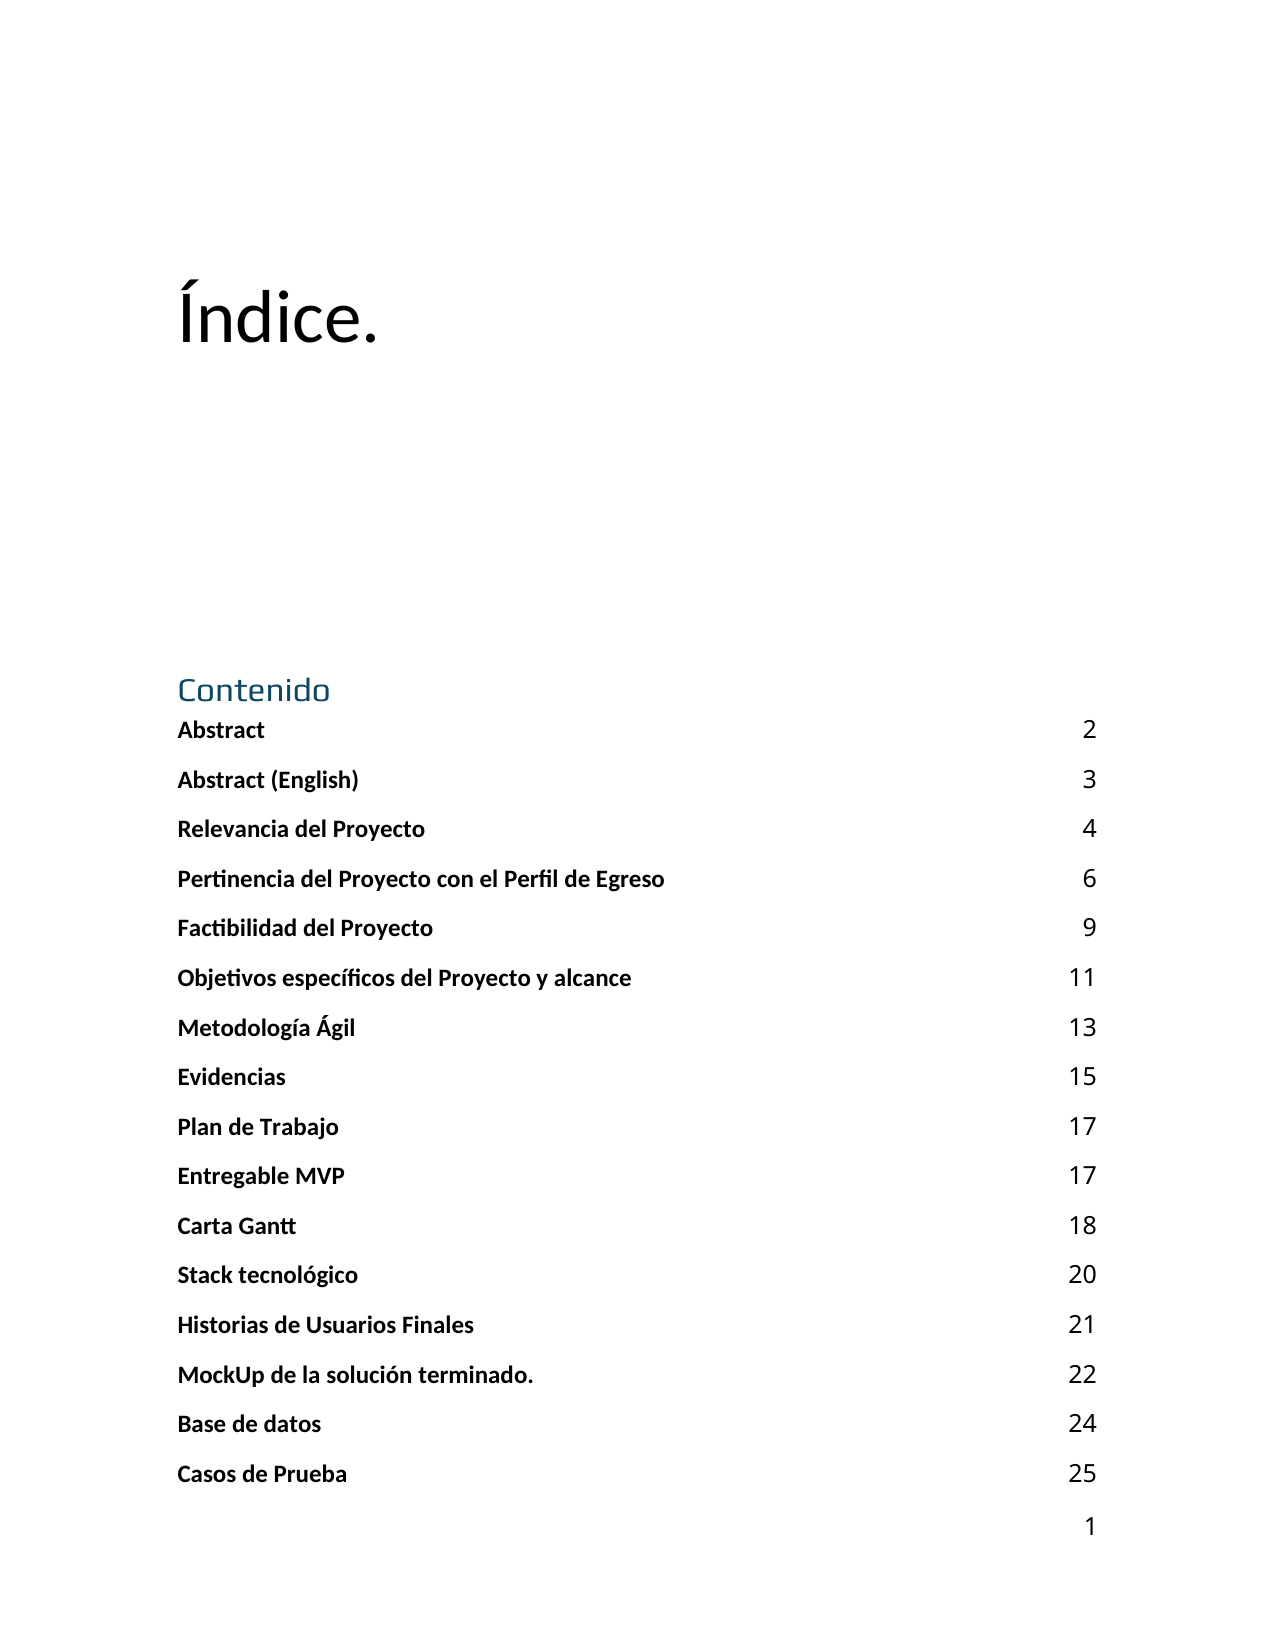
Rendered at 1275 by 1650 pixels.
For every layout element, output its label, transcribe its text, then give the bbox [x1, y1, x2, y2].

text Índice. [177, 269, 1098, 361]
text Contenido [177, 670, 1098, 709]
